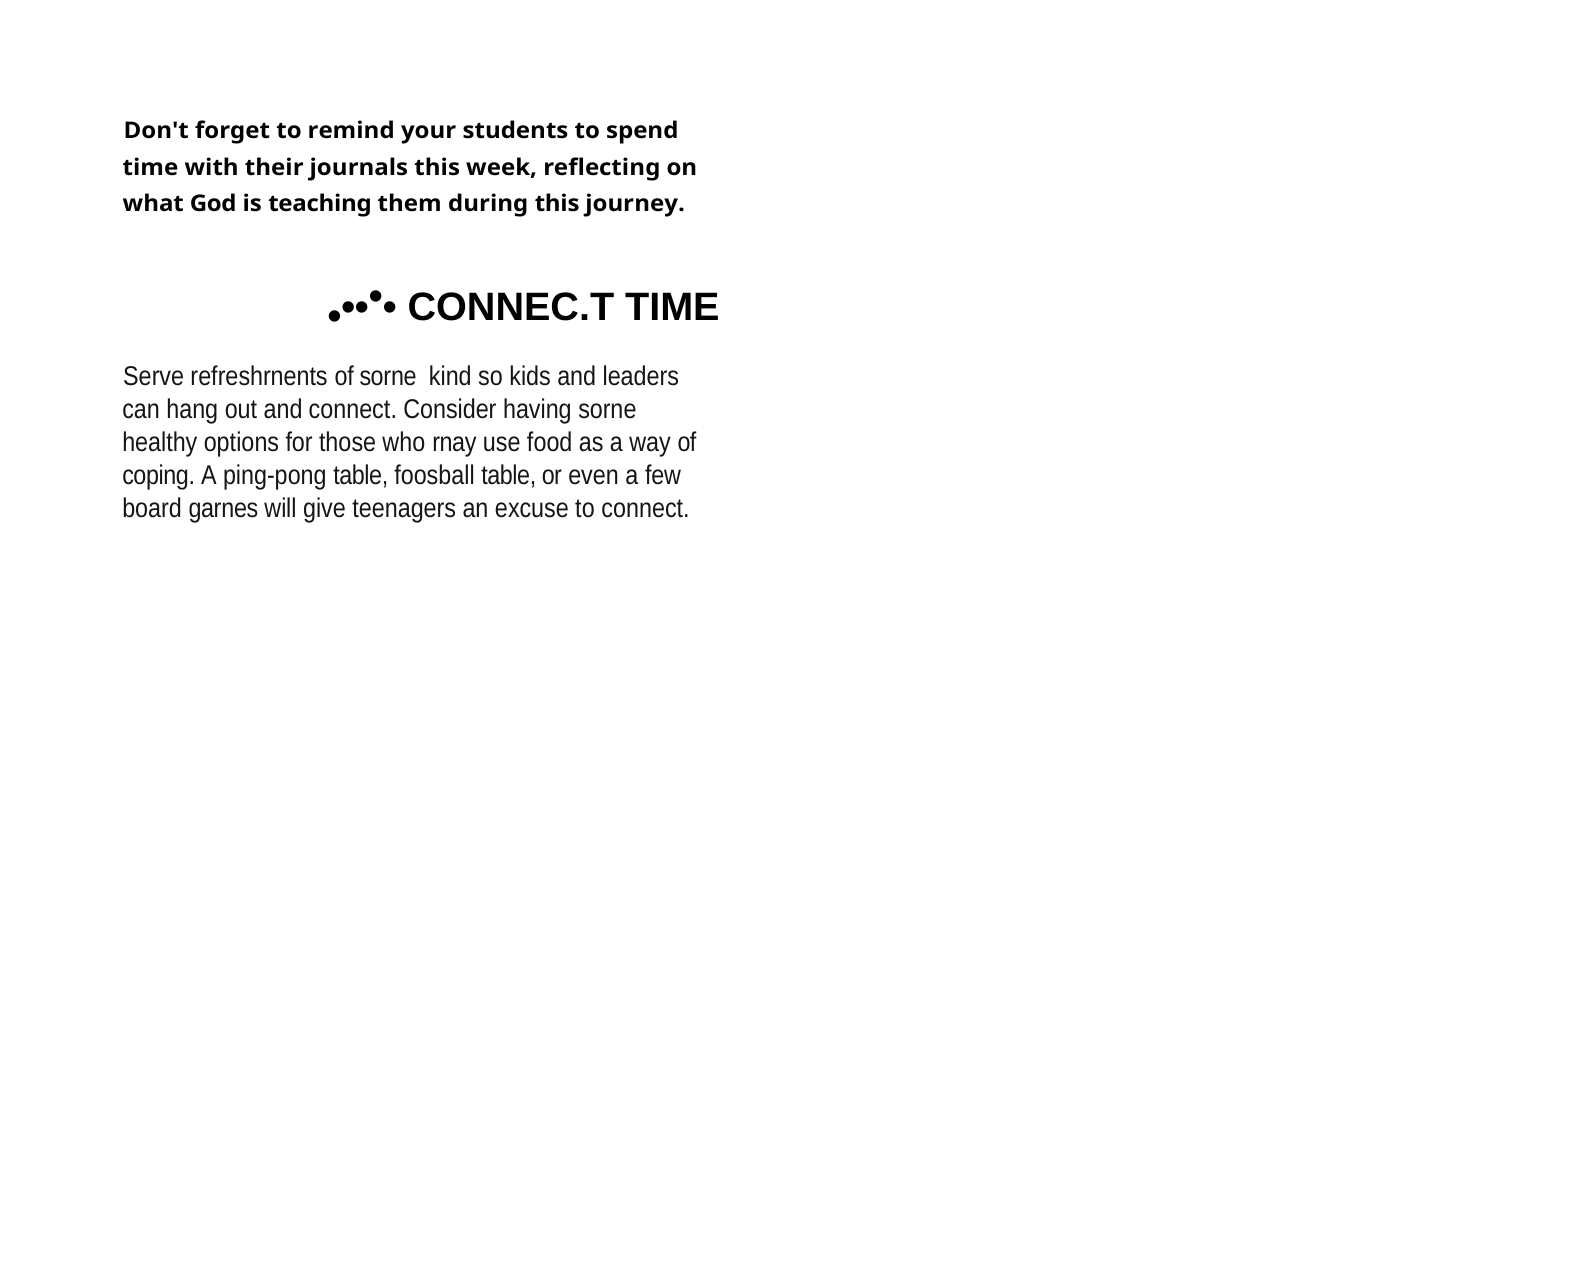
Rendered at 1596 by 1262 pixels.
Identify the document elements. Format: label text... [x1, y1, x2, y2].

text ••••• CONNEC.T TIME [327, 272, 1596, 338]
text Don't forget to remind your students to spend time with their journals this week, reflecting on what God is teaching them during this journey. [122, 114, 721, 218]
text Serve refreshrnents of sorne kind so kids and leaders can hang out and connect. Consider having sorne healthy options for those who rnay use food as a way of coping. A ping-pong table, foosball table, or even a few board garnes will give teenagers an excuse to connect. [122, 360, 704, 523]
